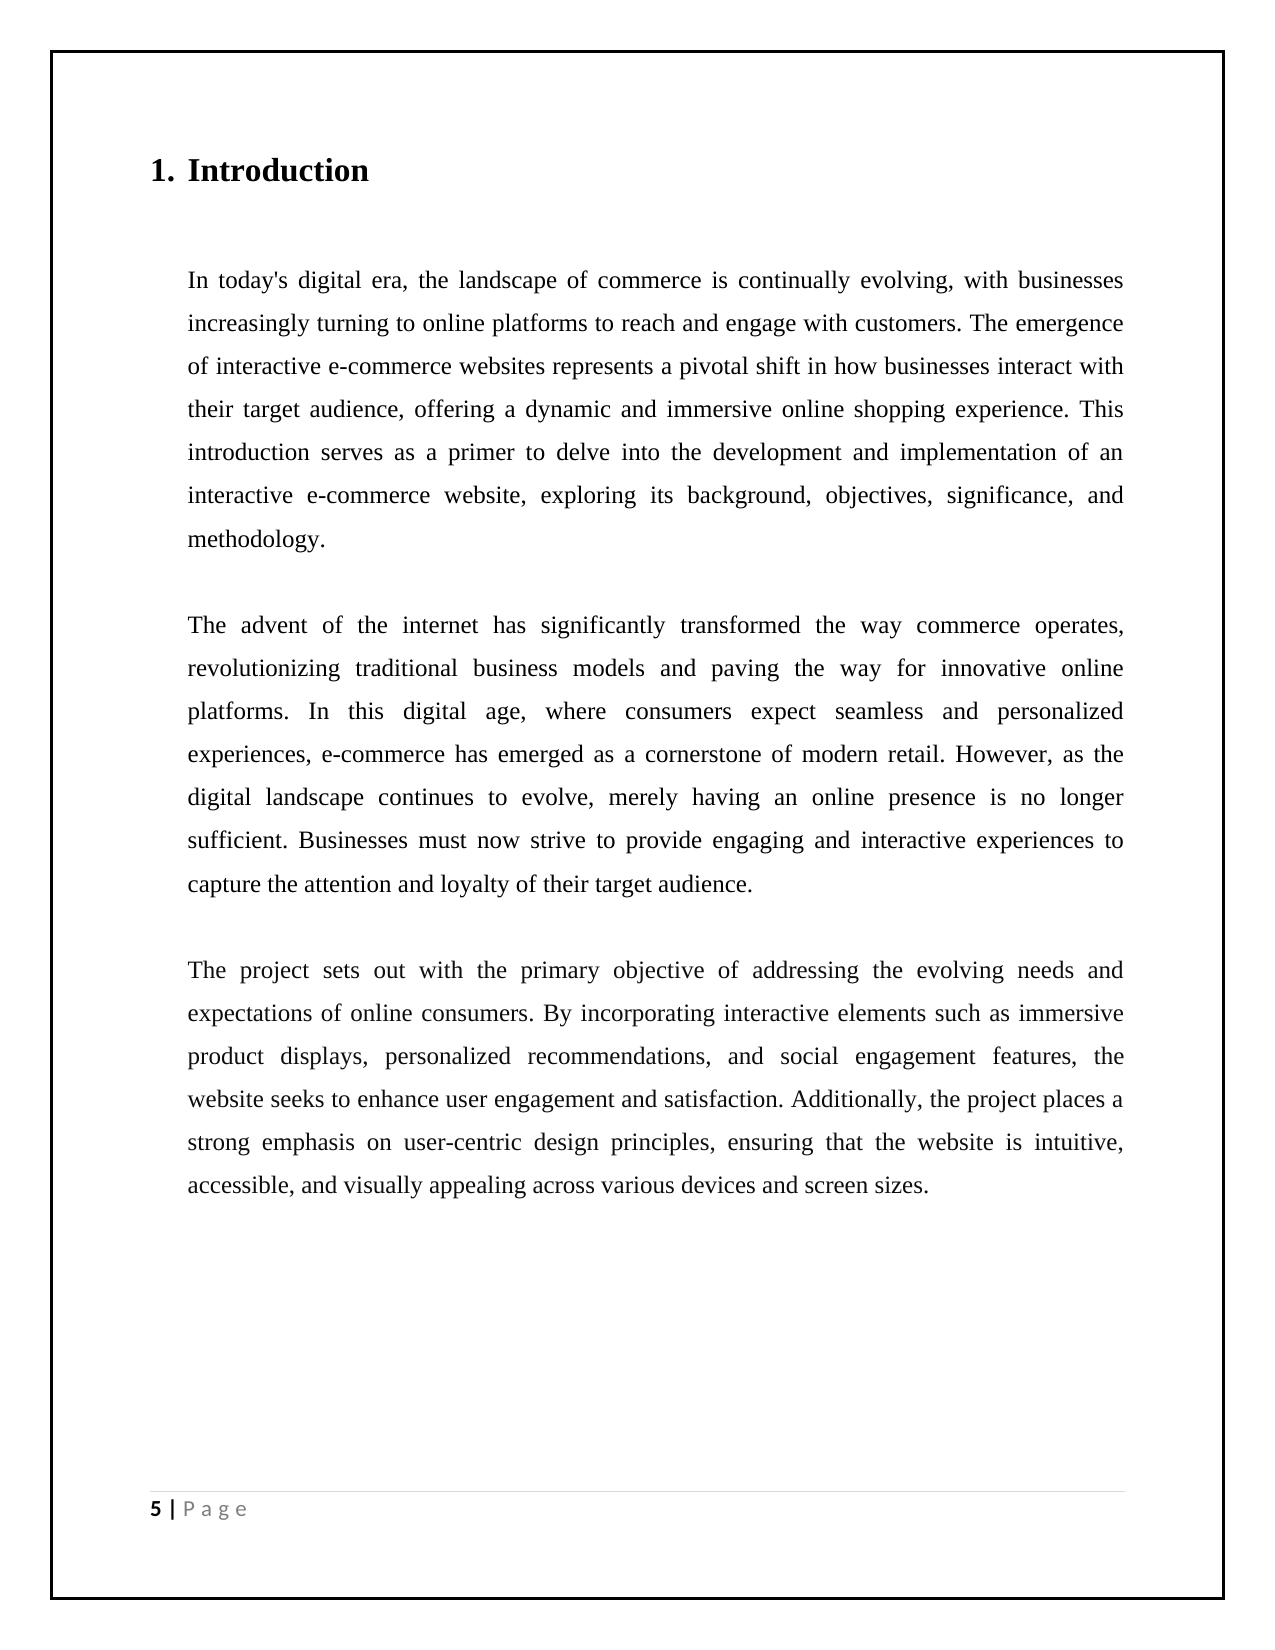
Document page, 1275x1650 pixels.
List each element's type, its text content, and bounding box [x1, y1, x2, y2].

list The advent of the internet has significantly transformed the way commerce operates, revolutionizing traditional business models and paving the way for innovative online platforms. In this digital age, where consumers expect seamless and personalized experiences, e-commerce has emerged as a cornerstone of modern retail. However, as the digital landscape continues to evolve, merely having an online presence is no longer sufficient. Businesses must now strive to provide engaging and interactive experiences to capture the attention and loyalty of their target audience. [187, 610, 1125, 897]
list The project sets out with the primary objective of addressing the evolving needs and expectations of online consumers. By incorporating interactive elements such as immersive product displays, personalized recommendations, and social engagement features, the website seeks to enhance user engagement and satisfaction. Additionally, the project places a strong emphasis on user-centric design principles, ensuring that the website is intuitive, accessible, and visually appealing across various devices and screen sizes. [187, 965, 1125, 1199]
list In today's digital era, the landscape of commerce is continually evolving, with businesses increasingly turning to online platforms to reach and engage with customers. The emergence of interactive e-commerce websites represents a pivotal shift in how businesses interact with their target audience, offering a dynamic and immersive online shopping experience. This introduction serves as a primer to delve into the development and implementation of an interactive e-commerce website, exploring its background, objectives, significance, and methodology. [187, 265, 1125, 552]
list Introduction [150, 150, 1125, 188]
